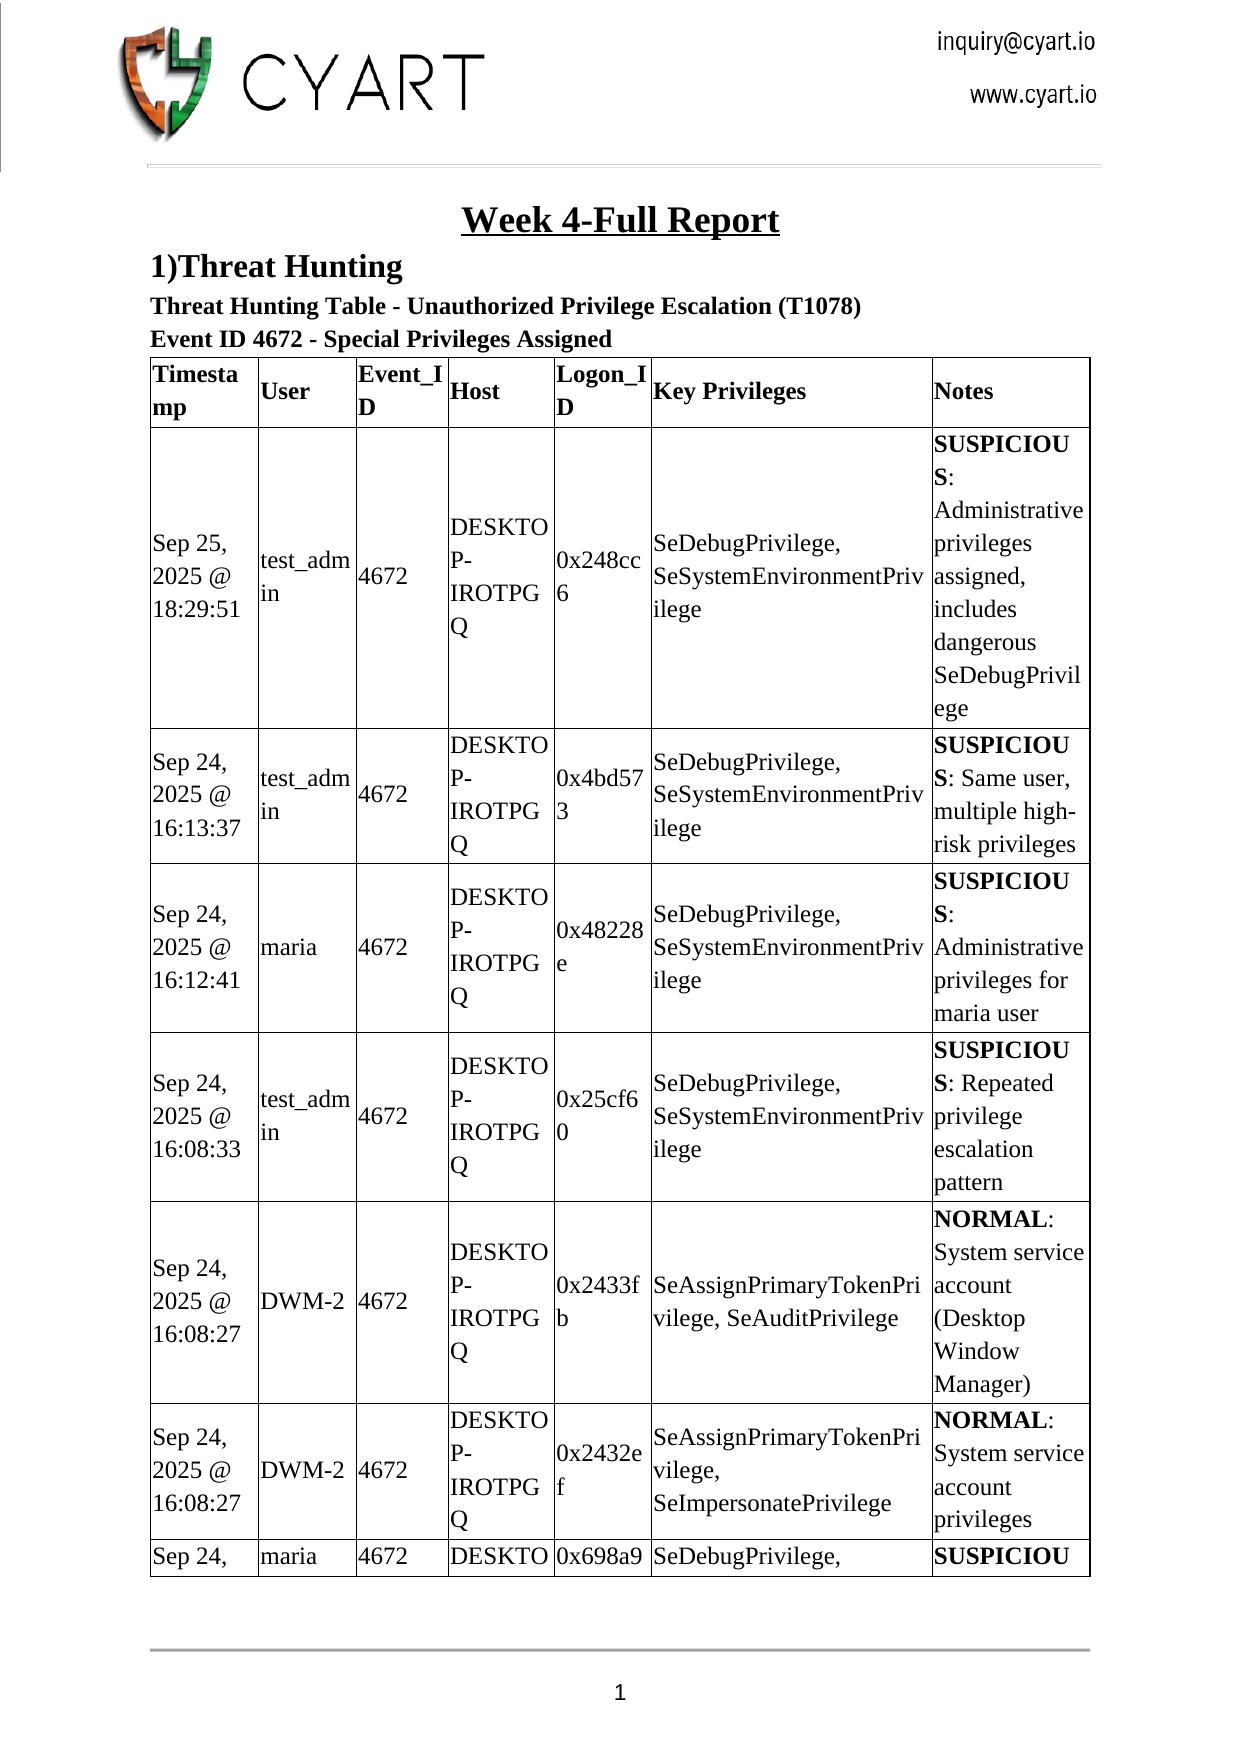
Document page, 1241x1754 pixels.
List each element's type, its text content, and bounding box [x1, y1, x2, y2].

table_cell Sep 25, 2025 @ 18:29:51 [151, 428, 258, 727]
table_cell DWM-2 [259, 1404, 356, 1539]
table_cell NORMAL: System service account (Desktop Window Manager) [933, 1202, 1089, 1403]
table_cell test_admin [259, 729, 356, 863]
table_cell 0x2432ef [555, 1404, 651, 1539]
table_cell 4672 [357, 729, 448, 863]
table_cell Sep 24, 2025 @ 15:42:49 [151, 1540, 258, 1576]
table_cell 4672 [357, 1540, 448, 1576]
table_header Host [449, 358, 554, 427]
table_cell maria [259, 864, 356, 1032]
table_cell DESKTOP-IROTPGQ [449, 1033, 554, 1201]
text 1)Threat Hunting [150, 247, 1090, 285]
text Week 4-Full Report [150, 150, 1090, 240]
table_cell DESKTOP-IROTPGQ [449, 1540, 554, 1576]
table_cell maria [259, 1540, 356, 1576]
table_header User [259, 358, 356, 427]
table_cell 0x248cc6 [555, 428, 651, 727]
table_cell SUSPICIOUS: Administrative privileges assigned, includes dangerous SeDebugPrivilege [933, 428, 1089, 727]
table_cell Sep 24, 2025 @ 16:08:27 [151, 1202, 258, 1403]
table_cell SeDebugPrivilege, SeSystemEnvironmentPrivilege [652, 428, 932, 727]
table_cell DESKTOP-IROTPGQ [449, 864, 554, 1032]
table_cell 0x698a9 [555, 1540, 651, 1576]
table_cell SeDebugPrivilege, SeSystemEnvironmentPrivilege [652, 729, 932, 863]
table_cell Sep 24, 2025 @ 16:12:41 [151, 864, 258, 1032]
table_header Timestamp [151, 358, 258, 427]
table_cell 4672 [357, 1202, 448, 1403]
table_cell Sep 24, 2025 @ 16:08:33 [151, 1033, 258, 1201]
table_cell NORMAL: System service account privileges [933, 1404, 1089, 1539]
table_header Logon_ID [555, 358, 651, 427]
table_cell DWM-2 [259, 1202, 356, 1403]
table_cell SUSPICIOUS: Same user, multiple high-risk privileges [933, 729, 1089, 863]
table_cell SeAssignPrimaryTokenPrivilege, SeAuditPrivilege [652, 1202, 932, 1403]
table_cell DESKTOP-IROTPGQ [449, 1404, 554, 1539]
table_cell 0x48228e [555, 864, 651, 1032]
table_header Event_ID [357, 358, 448, 427]
table_cell 4672 [357, 1033, 448, 1201]
table_cell 0x2433fb [555, 1202, 651, 1403]
table_cell test_admin [259, 428, 356, 727]
table_header Notes [933, 358, 1089, 427]
table_cell 0x25cf60 [555, 1033, 651, 1201]
table_cell 4672 [357, 1404, 448, 1539]
table_cell 0x4bd573 [555, 729, 651, 863]
table_cell SUSPICIOUS: Repeated privilege escalation pattern [933, 1033, 1089, 1201]
table_cell 4672 [357, 864, 448, 1032]
table_cell SeDebugPrivilege, SeSystemEnvironmentPrivilege [652, 864, 932, 1032]
table_cell Sep 24, 2025 @ 16:13:37 [151, 729, 258, 863]
text Event ID 4672 - Special Privileges Assigned [150, 324, 1090, 352]
table_cell Sep 24, 2025 @ 16:08:27 [151, 1404, 258, 1539]
text Threat Hunting Table - Unauthorized Privilege Escalation (T1078) [150, 291, 1090, 319]
table_cell SUSPICIOUS: Administrative privileges for maria user [933, 864, 1089, 1032]
table_cell SUSPICIOUS: Earlier instance of maria with admin privileges [933, 1540, 1089, 1576]
table_cell SeAssignPrimaryTokenPrivilege, SeImpersonatePrivilege [652, 1404, 932, 1539]
table_cell DESKTOP-IROTPGQ [449, 428, 554, 727]
table_cell 4672 [357, 428, 448, 727]
picture [0, 3, 1241, 172]
table_cell test_admin [259, 1033, 356, 1201]
table_cell SeDebugPrivilege, SeSystemEnvironmentPrivilege [652, 1033, 932, 1201]
table_cell DESKTOP-IROTPGQ [449, 729, 554, 863]
table_header Key Privileges [652, 358, 932, 427]
table_cell SeDebugPrivilege, SeSystemEnvironmentPrivilege [652, 1540, 932, 1576]
table_cell DESKTOP-IROTPGQ [449, 1202, 554, 1403]
